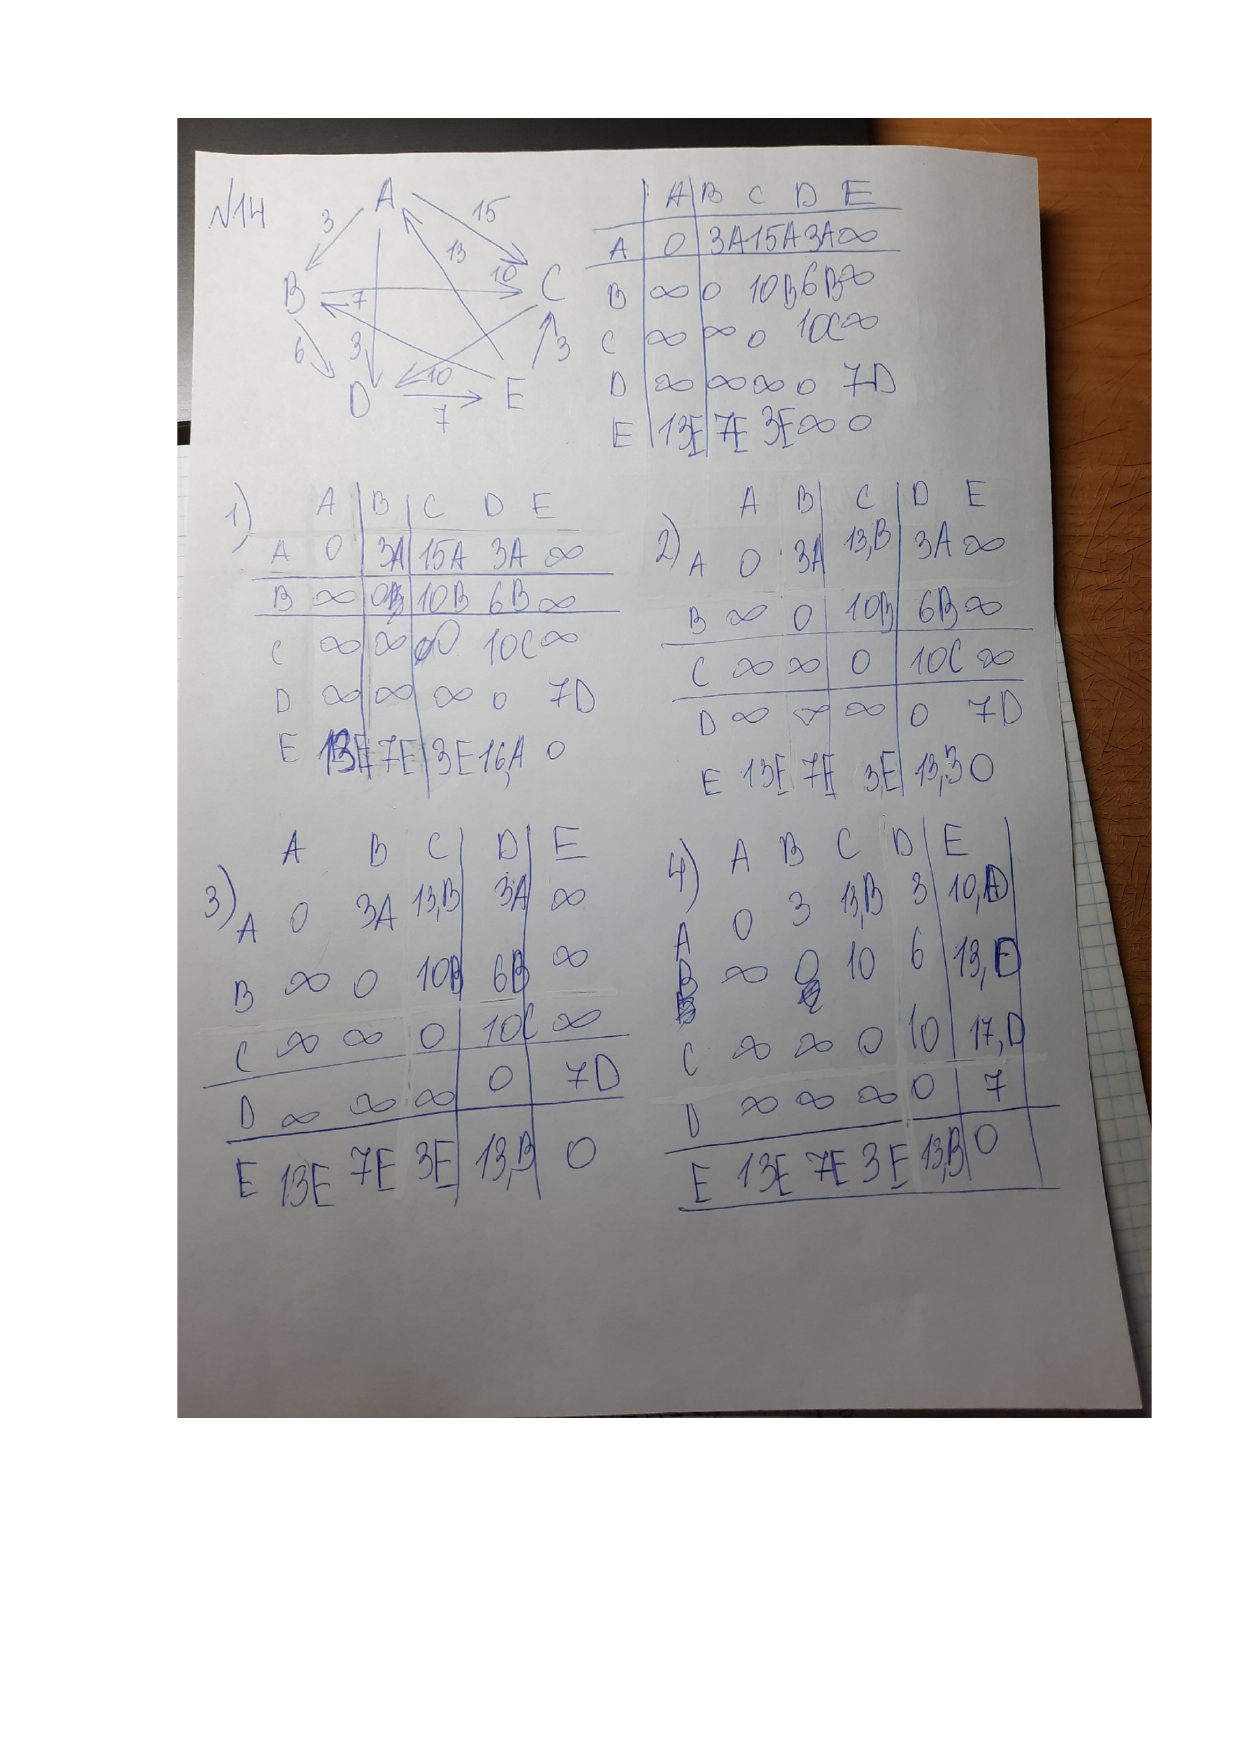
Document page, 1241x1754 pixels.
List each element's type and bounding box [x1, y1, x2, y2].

picture [177, 118, 1152, 1418]
